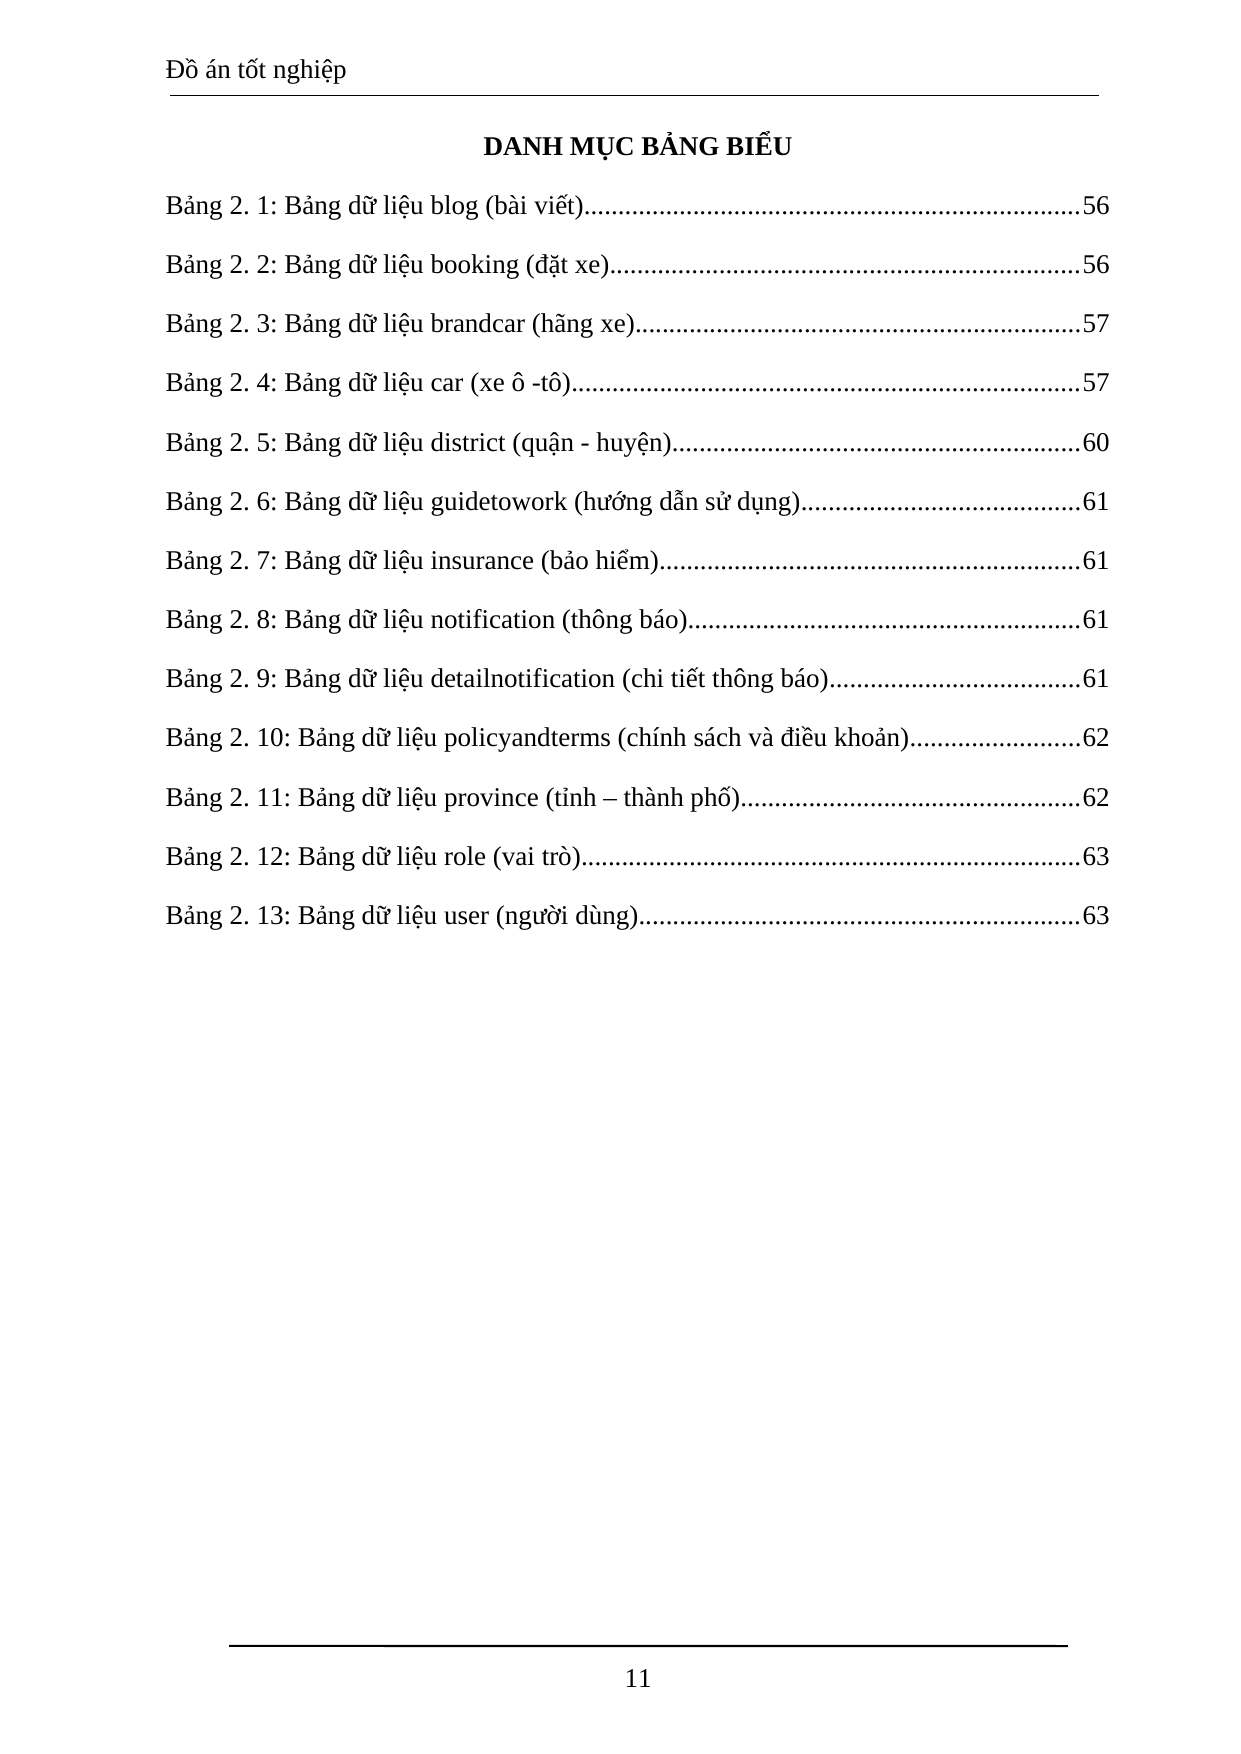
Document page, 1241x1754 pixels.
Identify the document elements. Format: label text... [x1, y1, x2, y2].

text Bảng 2. 3: Bảng dữ liệu brandcar (hãng xe) 57 [165, 307, 1110, 338]
text Bảng 2. 1: Bảng dữ liệu blog (bài viết) 56 [165, 189, 1110, 220]
text Bảng 2. 8: Bảng dữ liệu notification (thông báo) 61 [165, 603, 1110, 634]
text Bảng 2. 4: Bảng dữ liệu car (xe ô -tô) 57 [165, 367, 1110, 398]
text Bảng 2. 10: Bảng dữ liệu policyandterms (chính sách và điều khoản) 62 [165, 722, 1110, 753]
text Bảng 2. 13: Bảng dữ liệu user (người dùng) 63 [165, 899, 1110, 930]
text Bảng 2. 11: Bảng dữ liệu province (tỉnh – thành phố) 62 [165, 781, 1110, 812]
text Bảng 2. 2: Bảng dữ liệu booking (đặt xe) 56 [165, 248, 1110, 279]
text Bảng 2. 5: Bảng dữ liệu district (quận - huyện) 60 [165, 426, 1110, 457]
text Bảng 2. 6: Bảng dữ liệu guidetowork (hướng dẫn sử dụng) 61 [165, 485, 1110, 516]
text Bảng 2. 12: Bảng dữ liệu role (vai trò) 63 [165, 840, 1110, 871]
text DANH MỤC BẢNG BIỂU [165, 130, 1110, 161]
text Bảng 2. 9: Bảng dữ liệu detailnotification (chi tiết thông báo) 61 [165, 662, 1110, 693]
text Bảng 2. 7: Bảng dữ liệu insurance (bảo hiểm) 61 [165, 544, 1110, 575]
